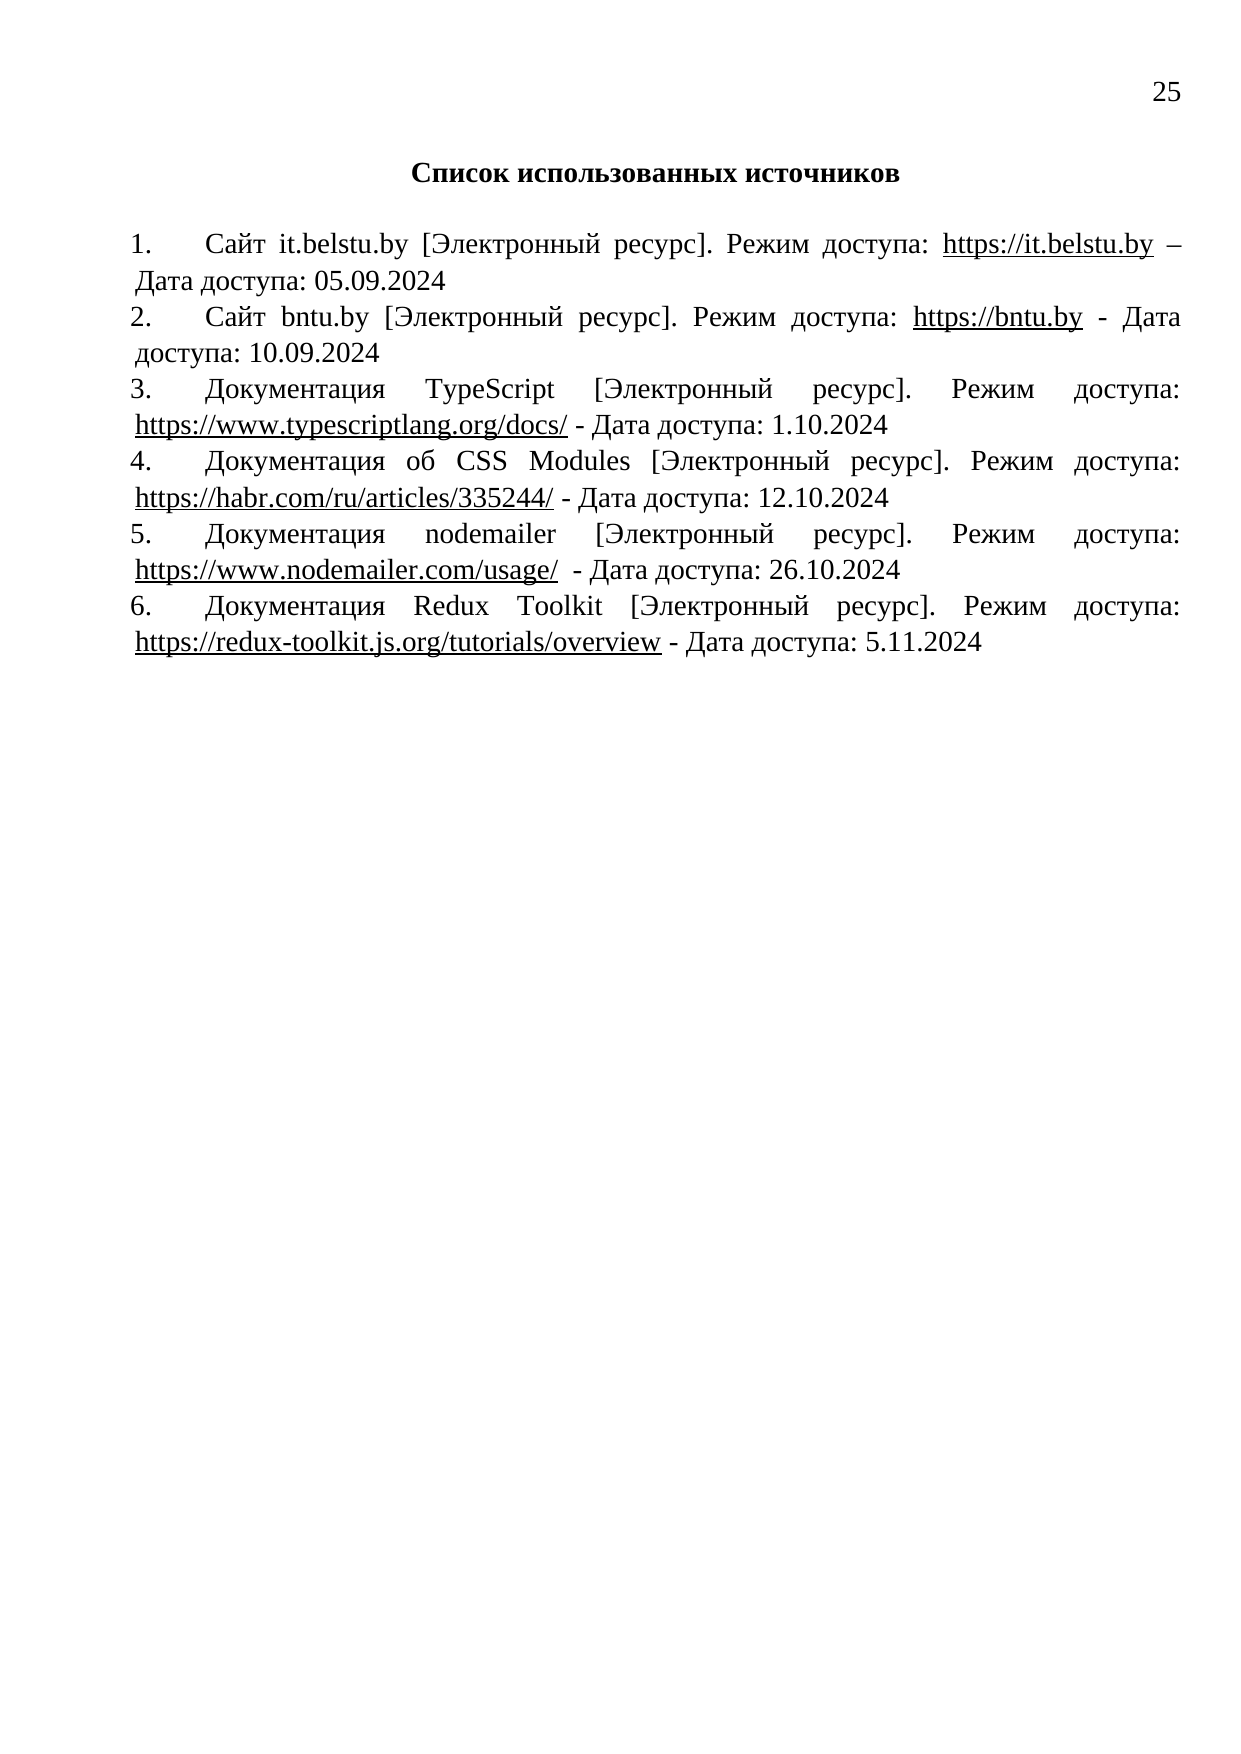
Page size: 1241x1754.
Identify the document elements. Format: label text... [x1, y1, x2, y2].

list Документация TypeScript [Электронный ресурс]. Режим доступа: https://www.typescriptlang.org/docs/ - Дата доступа: 1.10.2024 [130, 371, 1181, 441]
list Документация Redux Toolkit [Электронный ресурс]. Режим доступа: https://redux-toolkit.js.org/tutorials/overview - Дата доступа: 5.11.2024 [130, 588, 1181, 658]
list Сайт bntu.by [Электронный ресурс]. Режим доступа: https://bntu.by - Дата доступа: 10.09.2024 [130, 299, 1181, 369]
list Сайт it.belstu.by [Электронный ресурс]. Режим доступа: https://it.belstu.by – Дата доступа: 05.09.2024 [130, 227, 1181, 296]
subtitle Список использованных источников [130, 156, 1181, 189]
list Документация nodemailer [Электронный ресурс]. Режим доступа: https://www.nodemailer.com/usage/ - Дата доступа: 26.10.2024 [130, 516, 1181, 586]
list Документация об CSS Modules [Электронный ресурс]. Режим доступа: https://habr.com/ru/articles/335244/ - Дата доступа: 12.10.2024 [130, 443, 1181, 513]
